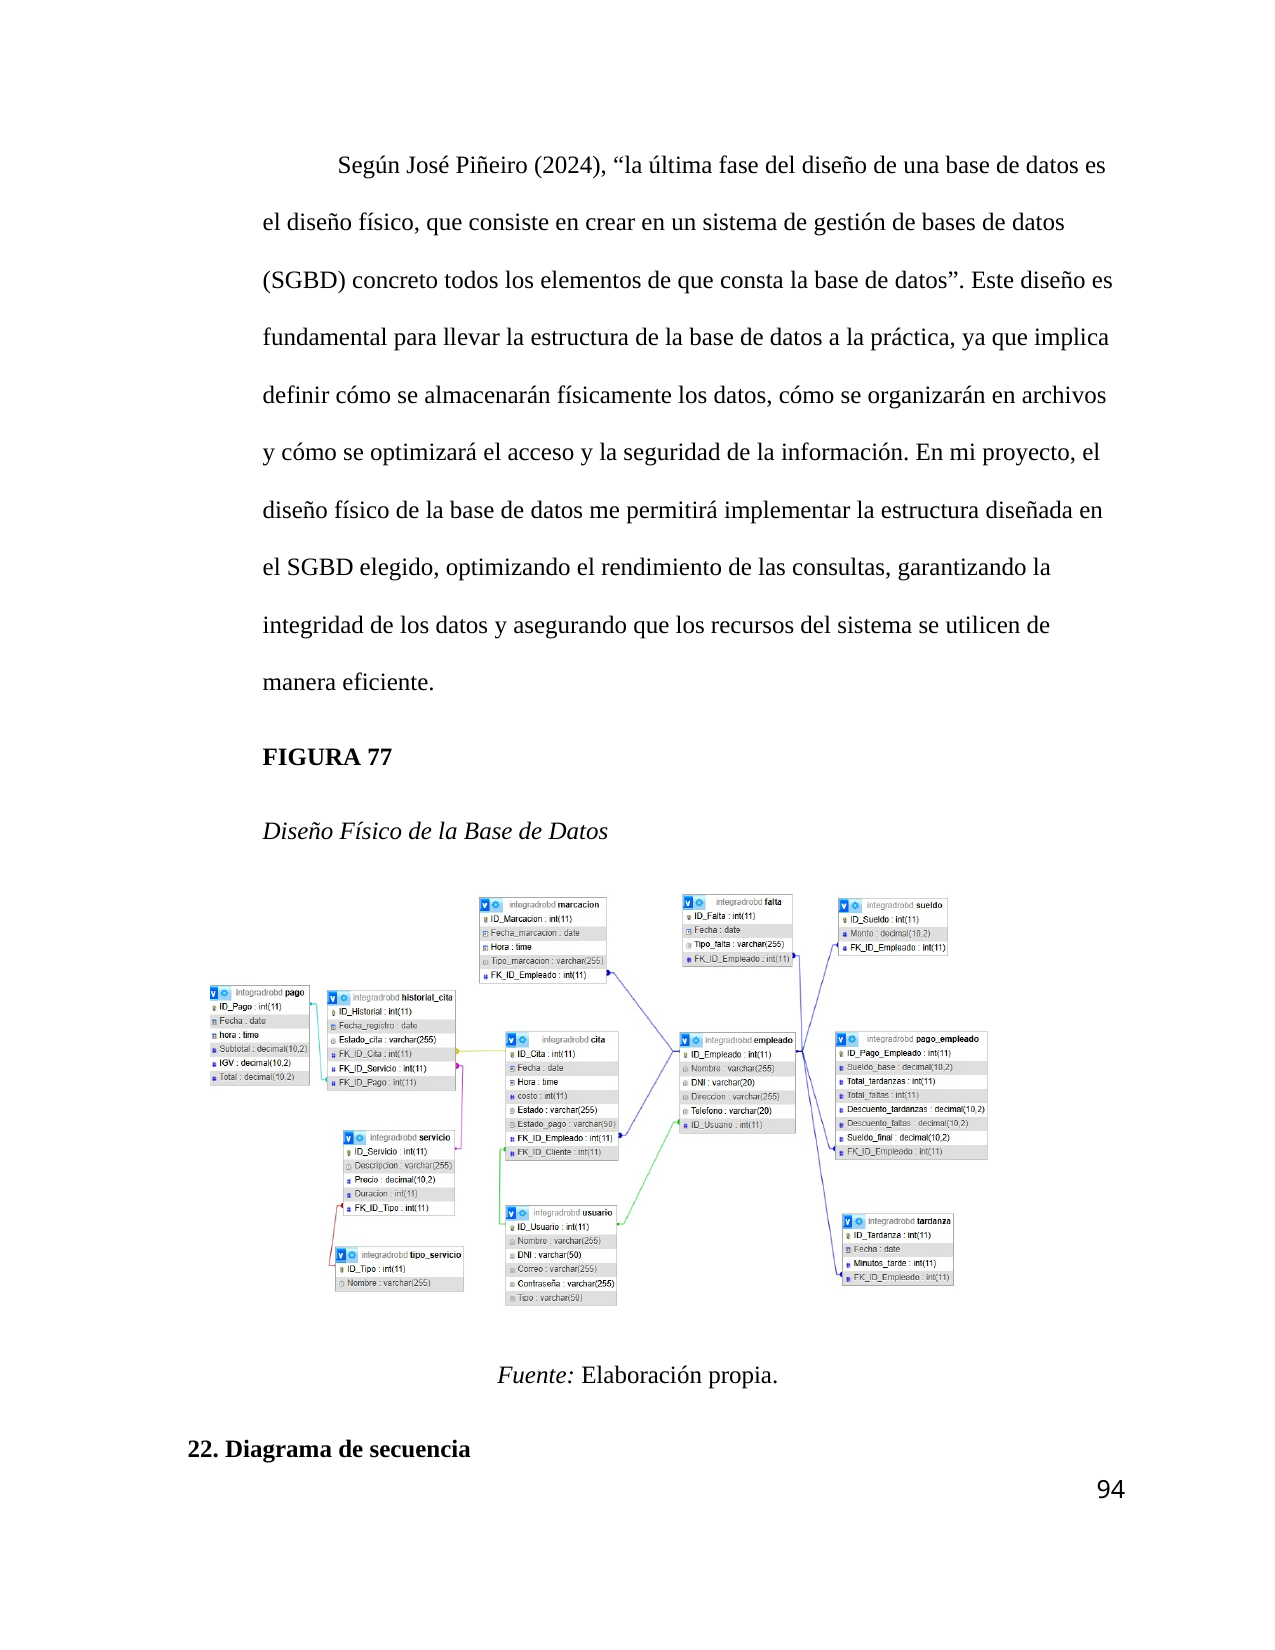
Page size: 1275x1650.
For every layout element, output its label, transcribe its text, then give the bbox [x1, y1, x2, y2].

text Diseño Físico de la Base de Datos [187, 816, 1125, 844]
text Según José Piñeiro (2024), “la última fase del diseño de una base de datos es el diseño físico, que consiste en crear en un sistema de gestión de bases de datos (SGBD) concreto todos los elementos de que consta la base de datos”. Este diseño es fundamental para llevar la estructura de la base de datos a la práctica, ya que implica definir cómo se almacenarán físicamente los datos, cómo se organizarán en archivos y cómo se optimizará el acceso y la seguridad de la información. En mi proyecto, el diseño físico de la base de datos me permitirá implementar la estructura diseñada en el SGBD elegido, optimizando el rendimiento de las consultas, garantizando la integridad de los datos y asegurando que los recursos del sistema se utilicen de manera eficiente. [262, 150, 1125, 696]
list Diagrama de secuencia [187, 1434, 1125, 1463]
picture [210, 890, 1065, 1332]
text FIGURA 77 [187, 742, 1125, 770]
